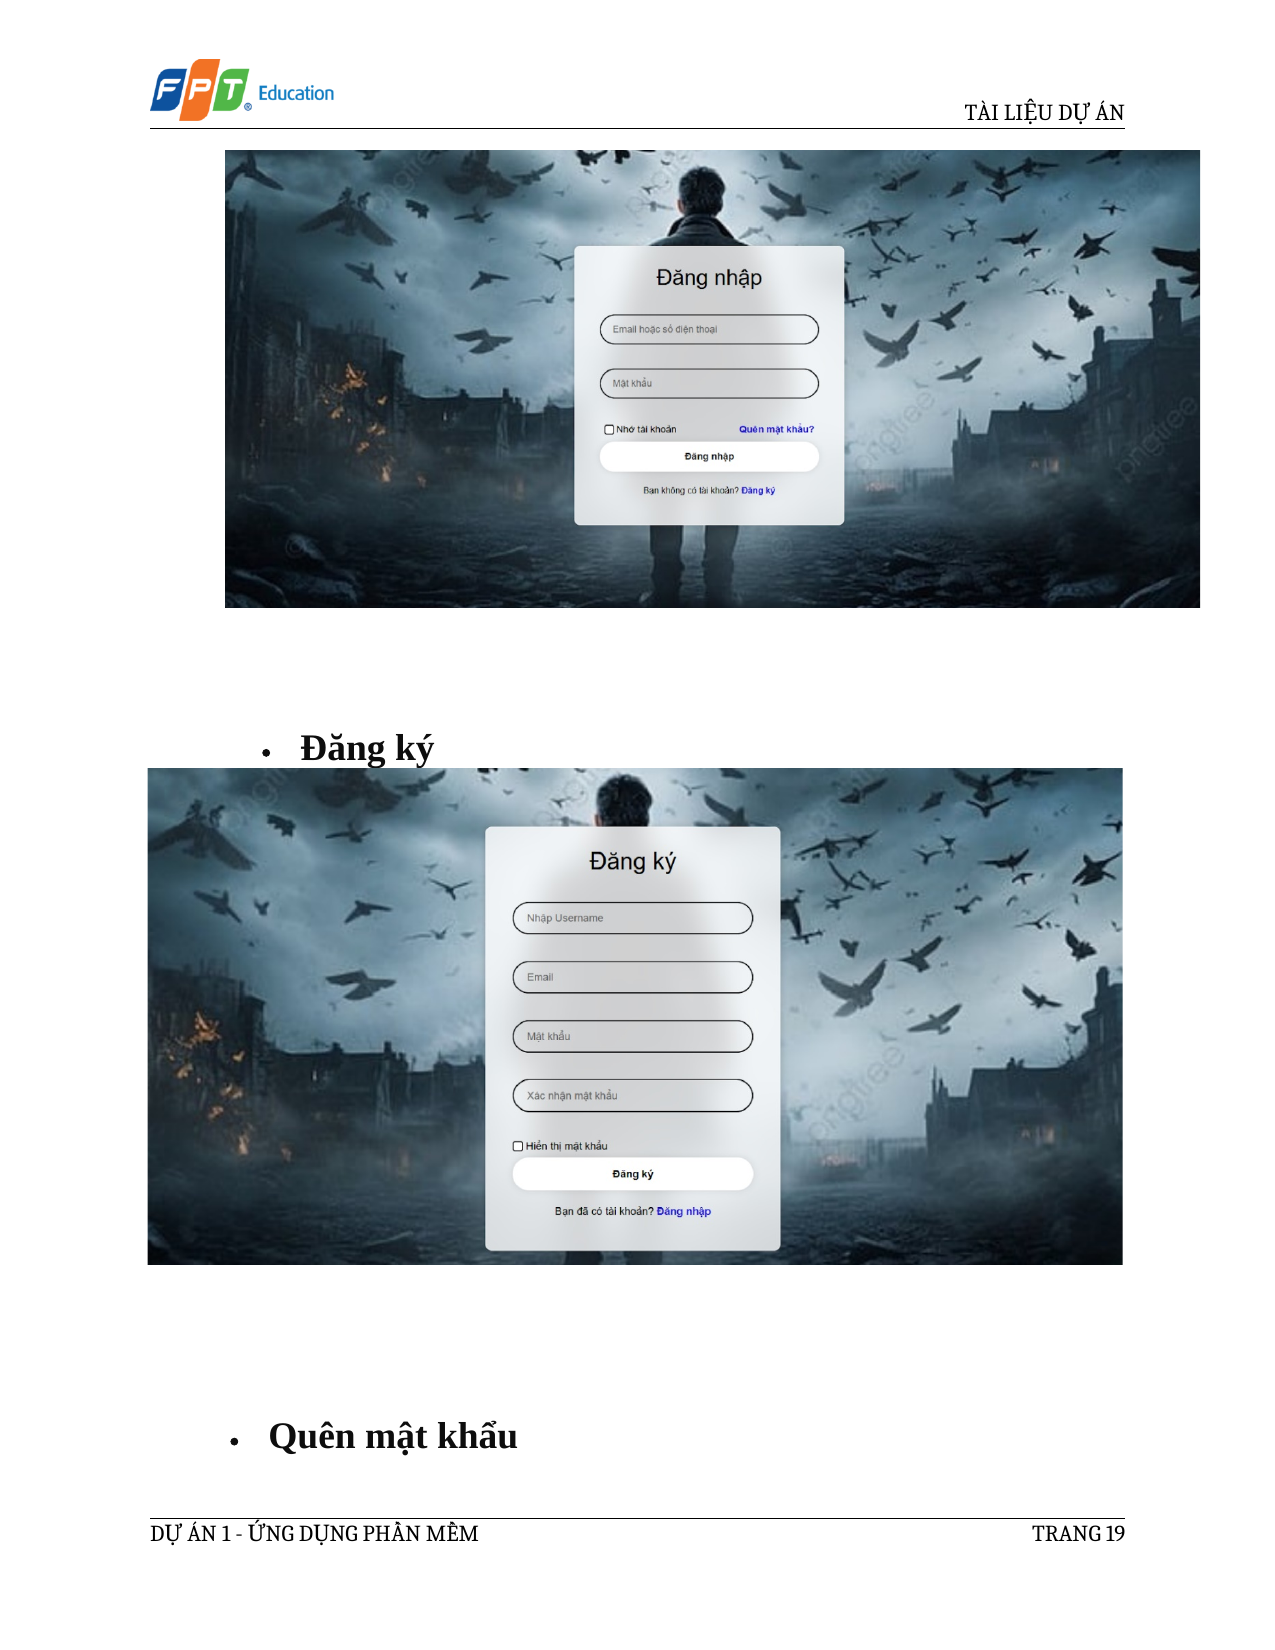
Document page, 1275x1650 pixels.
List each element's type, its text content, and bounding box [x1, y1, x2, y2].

picture [225, 150, 1200, 608]
list Đăng ký [262, 725, 1125, 768]
picture [150, 59, 336, 121]
picture [147, 768, 1123, 1265]
list Quên mật khẩu [231, 1414, 1125, 1457]
